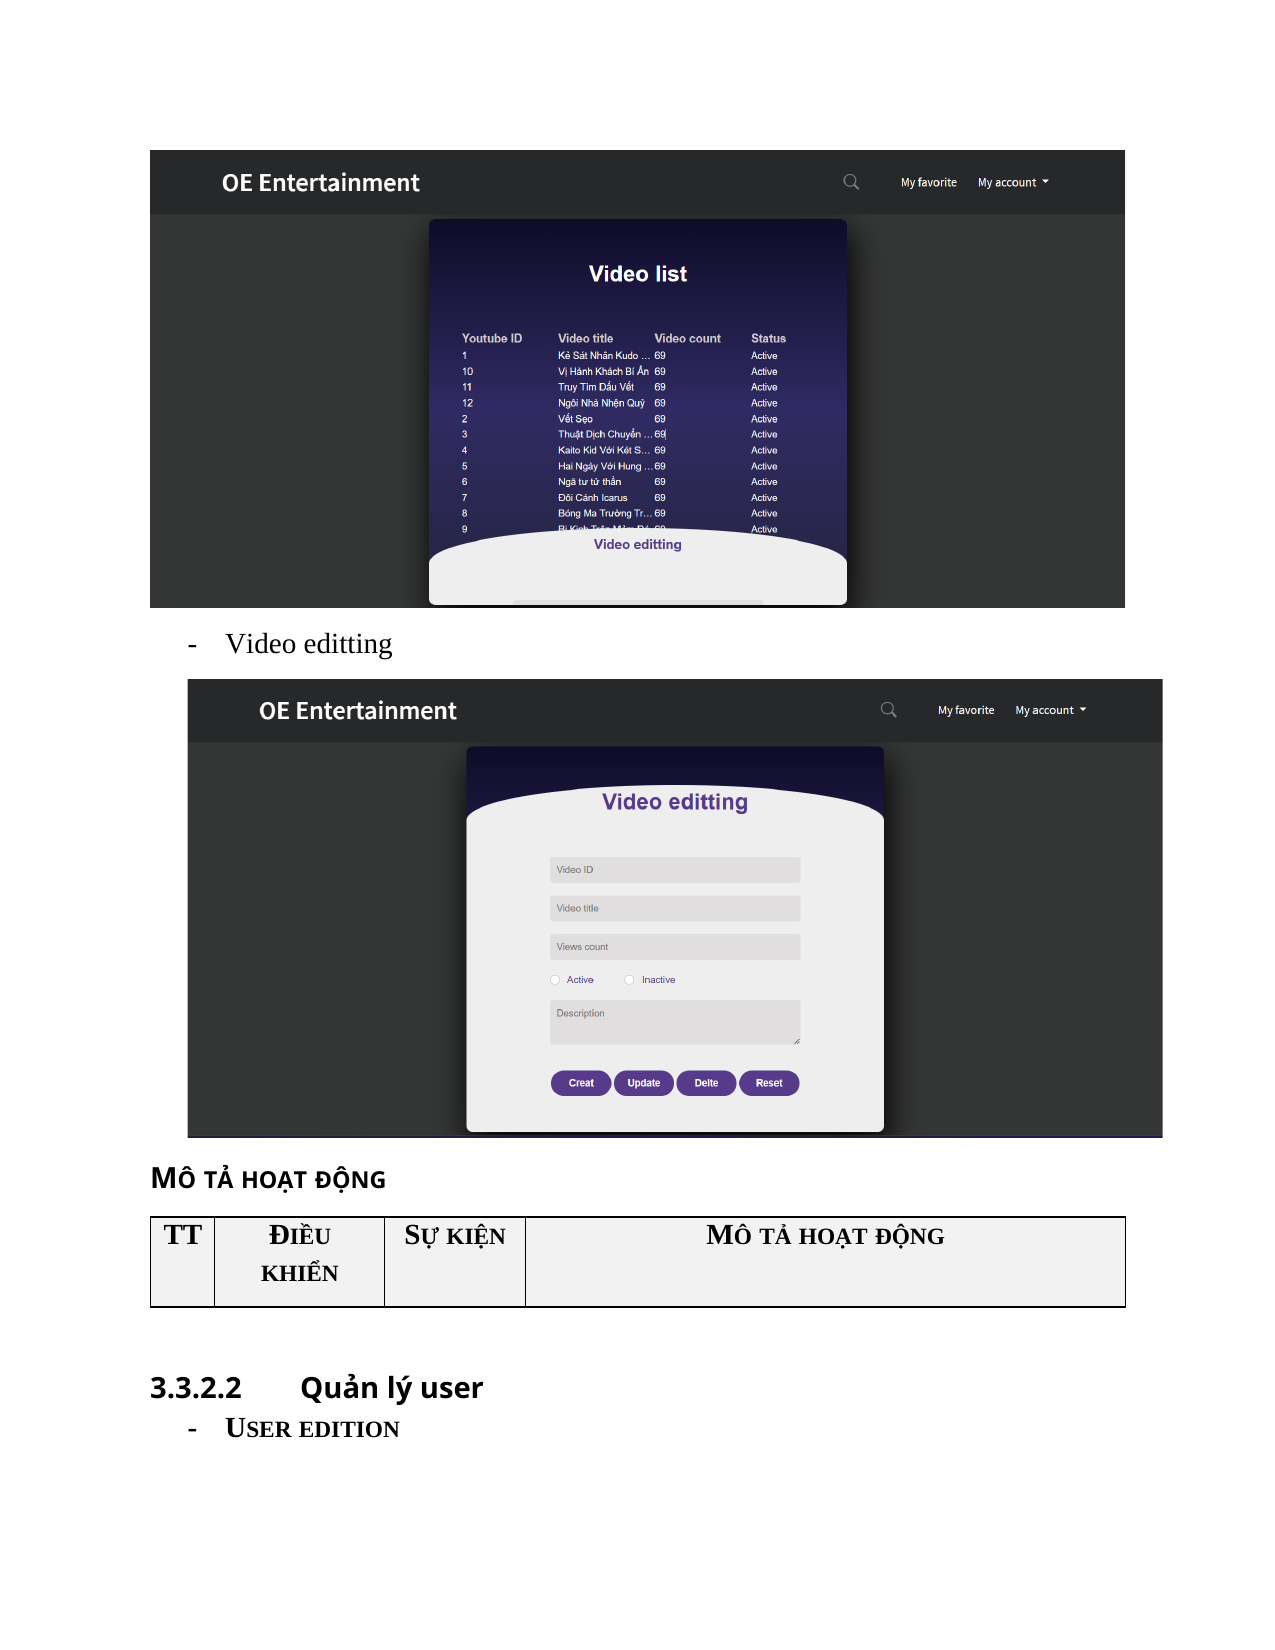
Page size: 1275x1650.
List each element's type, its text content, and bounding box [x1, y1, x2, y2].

subtitle Quản lý user [150, 1367, 1125, 1407]
table_header Sự kiện [385, 1218, 525, 1306]
table_header TT [151, 1218, 214, 1306]
text Mô tả hoạt động [150, 1157, 1125, 1197]
picture [187, 679, 1163, 1138]
list Video editting [187, 626, 1125, 660]
table_header Điều khiển [215, 1218, 384, 1306]
table_header Mô tả hoạt động [526, 1218, 1125, 1306]
list User edition [187, 1410, 1125, 1443]
picture [150, 150, 1125, 608]
